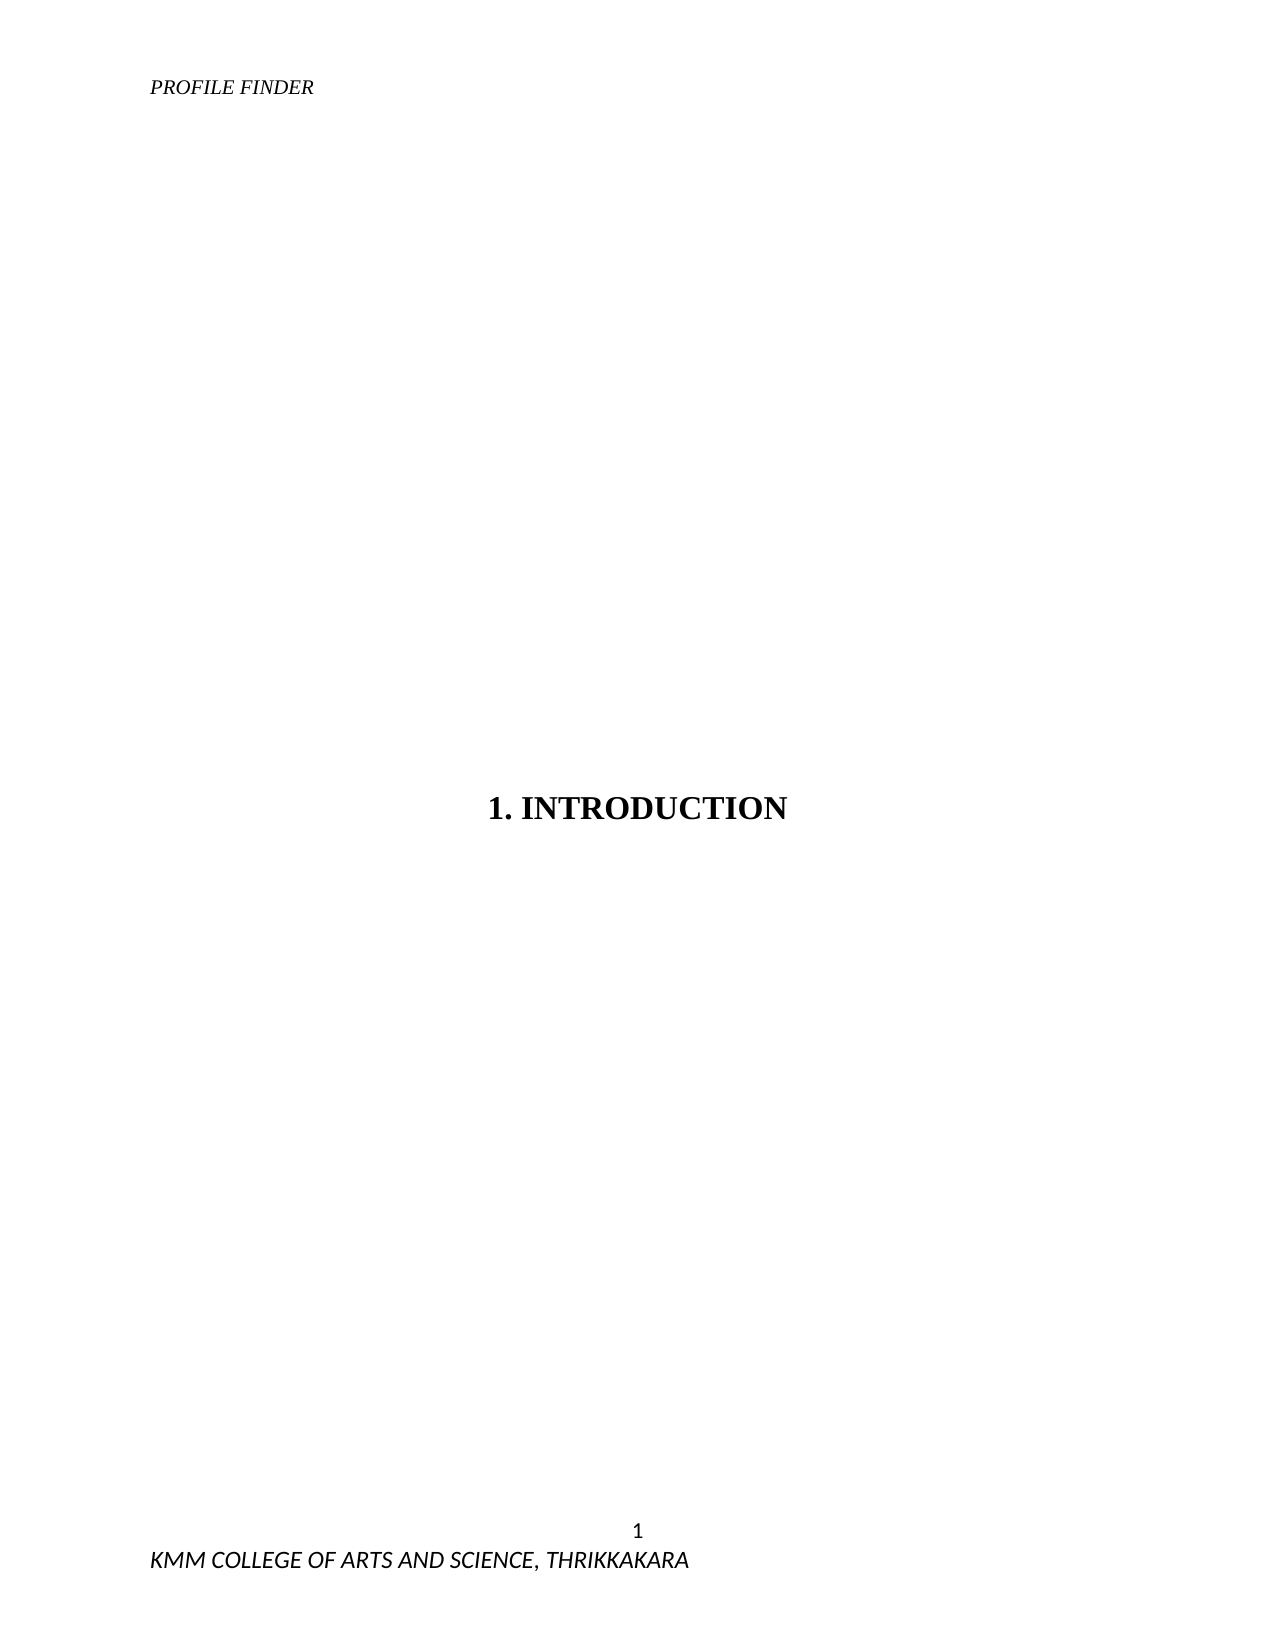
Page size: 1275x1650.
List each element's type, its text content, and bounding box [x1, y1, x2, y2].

text 1. INTRODUCTION [150, 788, 1125, 827]
